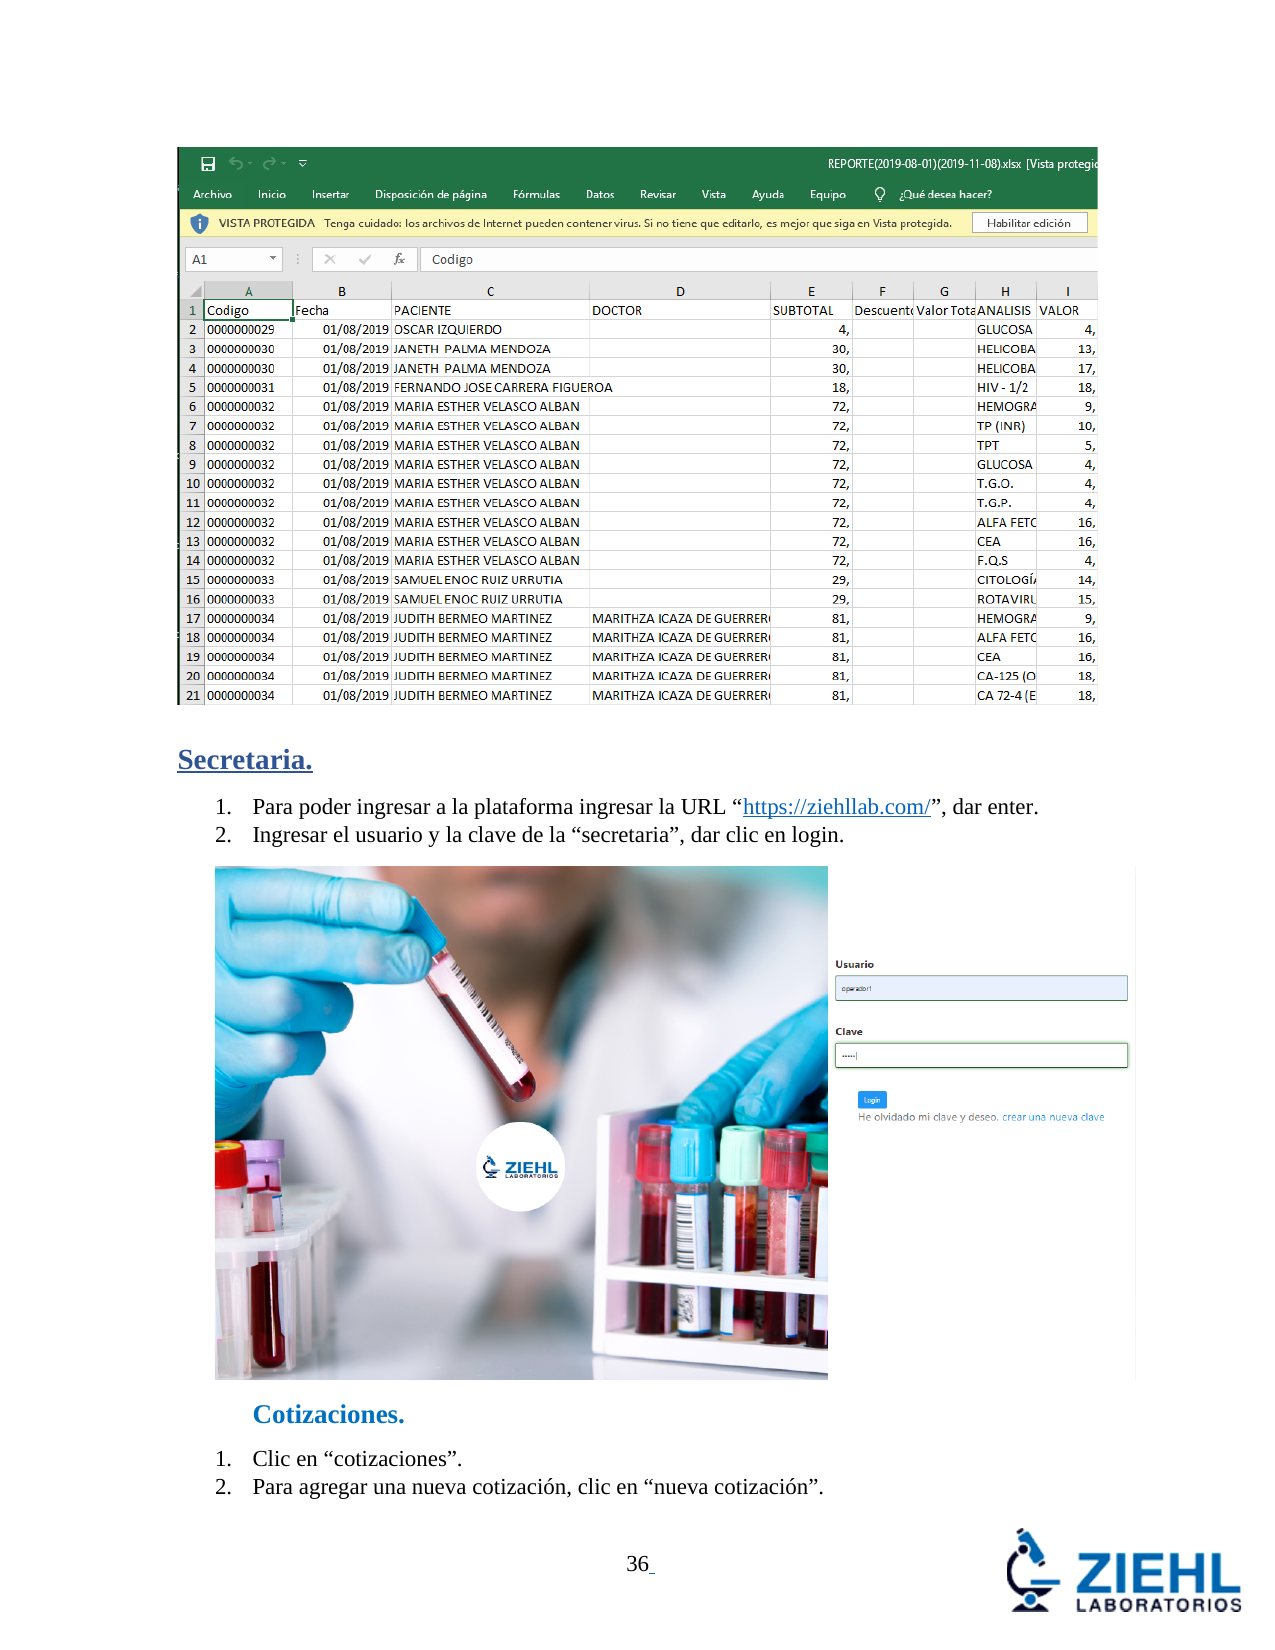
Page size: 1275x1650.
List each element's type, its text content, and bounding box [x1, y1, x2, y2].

list Para agregar una nueva cotización, clic en “nueva cotización”. [215, 1473, 1098, 1499]
list Para poder ingresar a la plataforma ingresar la URL “https://ziehllab.com/”, dar enter. [215, 793, 1098, 819]
list Clic en “cotizaciones”. [215, 1444, 1098, 1471]
list Ingresar el usuario y la clave de la “secretaria”, dar clic en login. [215, 821, 1098, 848]
picture [1007, 1528, 1242, 1612]
subtitle Secretaria. [177, 742, 1098, 776]
subtitle Cotizaciones. [252, 1398, 1098, 1429]
